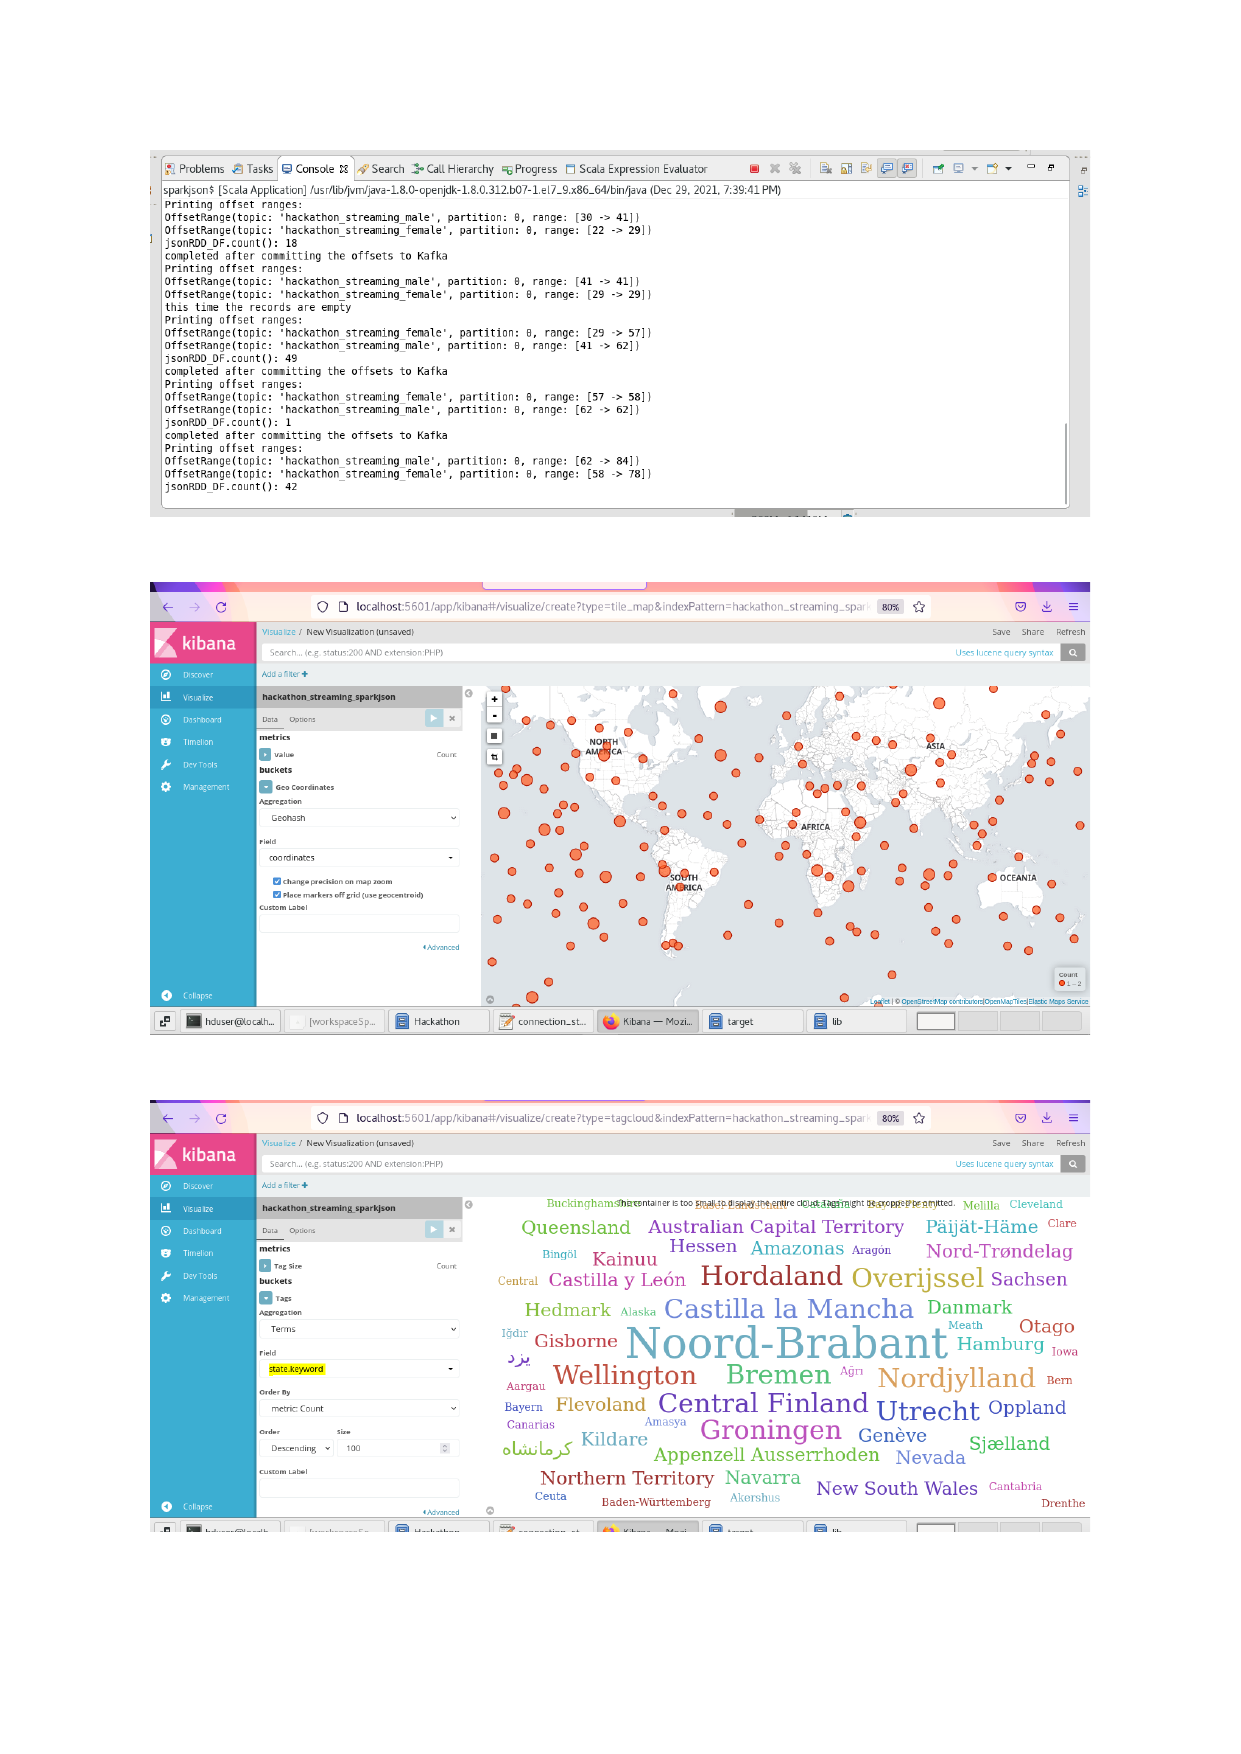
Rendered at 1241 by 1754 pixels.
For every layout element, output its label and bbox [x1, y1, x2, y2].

picture [150, 150, 1091, 517]
picture [150, 1100, 1091, 1532]
picture [150, 582, 1091, 1035]
